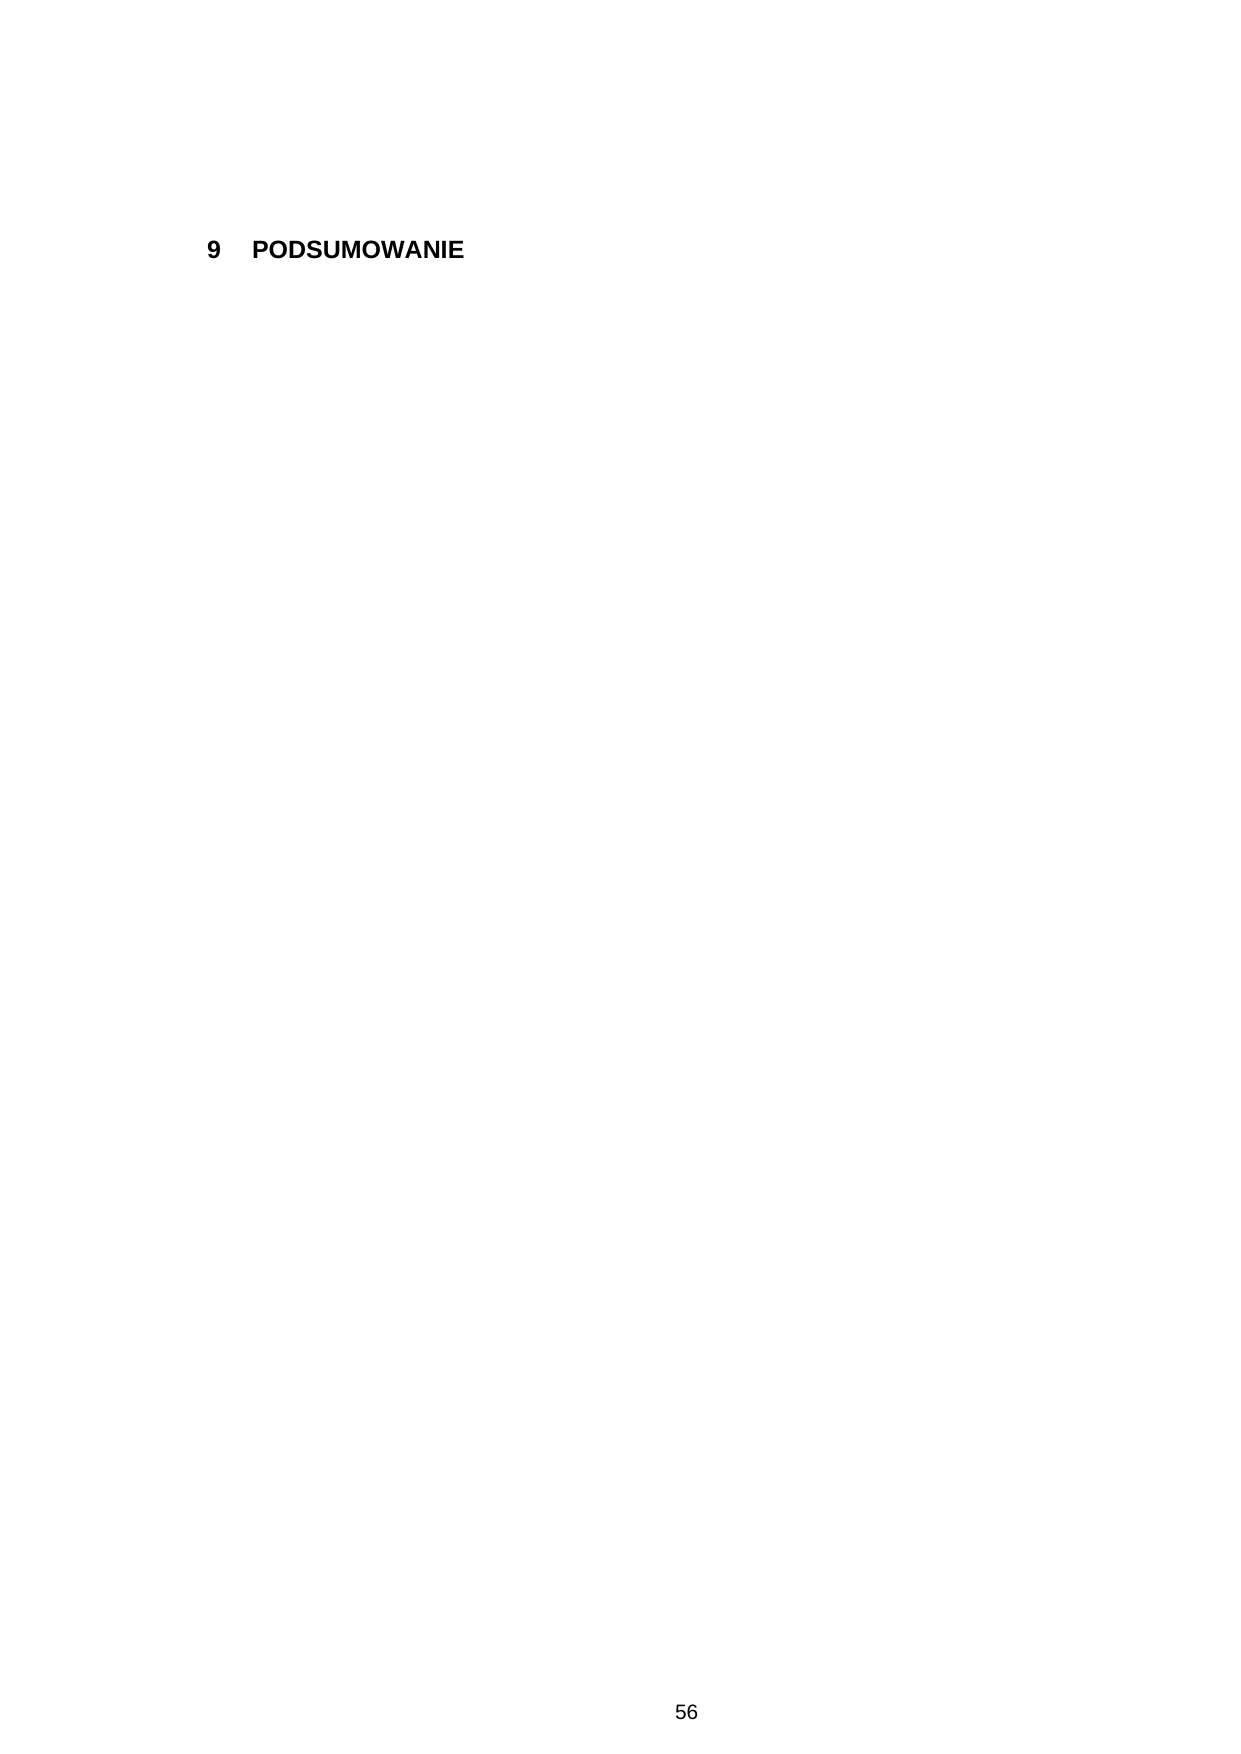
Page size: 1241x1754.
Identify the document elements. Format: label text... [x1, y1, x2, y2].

subtitle Podsumowanie [207, 235, 1092, 263]
